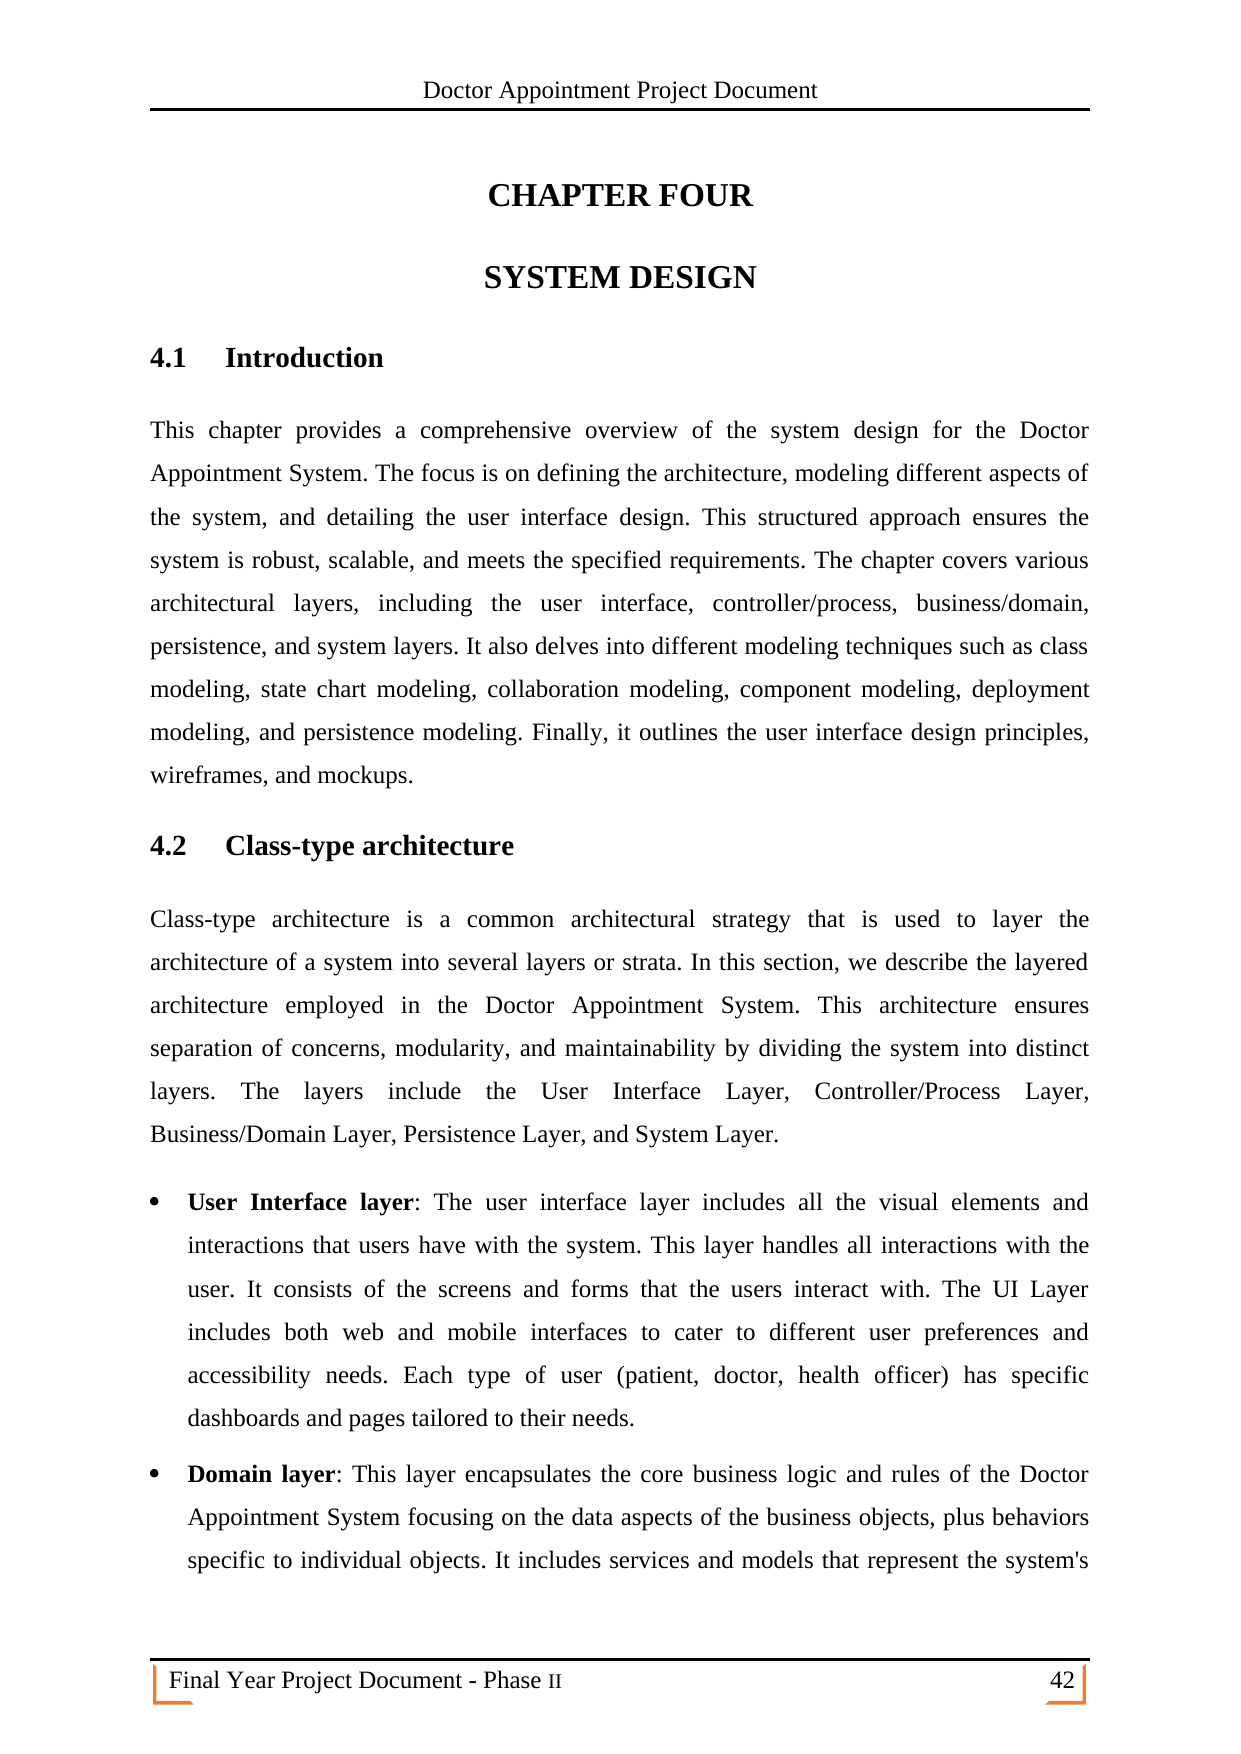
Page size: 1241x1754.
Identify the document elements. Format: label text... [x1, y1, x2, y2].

text This chapter provides a comprehensive overview of the system design for the Doctor Appointment System. The focus is on defining the architecture, modeling different aspects of the system, and detailing the user interface design. This structured approach ensures the system is robust, scalable, and meets the specified requirements. The chapter covers various architectural layers, including the user interface, controller/process, business/domain, persistence, and system layers. It also delves into different modeling techniques such as class modeling, state chart modeling, collaboration modeling, component modeling, deployment modeling, and persistence modeling. Finally, it outlines the user interface design principles, wireframes, and mockups. [150, 415, 1090, 789]
subtitle Chapter Four [150, 175, 1090, 213]
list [150, 1459, 1090, 1574]
subtitle Introduction [150, 340, 1090, 373]
subtitle Class-type architecture [150, 828, 1090, 862]
text Class-type architecture is a common architectural strategy that is used to layer the architecture of a system into several layers or strata. In this section, we describe the layered architecture employed in the Doctor Appointment System. This architecture ensures separation of concerns, modularity, and maintainability by dividing the system into distinct layers. The layers include the User Interface Layer, Controller/Process Layer, Business/Domain Layer, Persistence Layer, and System Layer. [150, 904, 1090, 1148]
subtitle System Design [150, 257, 1090, 296]
list User Interface layer: The user interface layer includes all the visual elements and interactions that users have with the system. This layer handles all interactions with the user. It consists of the screens and forms that the users interact with. The UI Layer includes both web and mobile interfaces to cater to different user preferences and accessibility needs. Each type of user (patient, doctor, health officer) has specific dashboards and pages tailored to their needs. [150, 1187, 1090, 1432]
